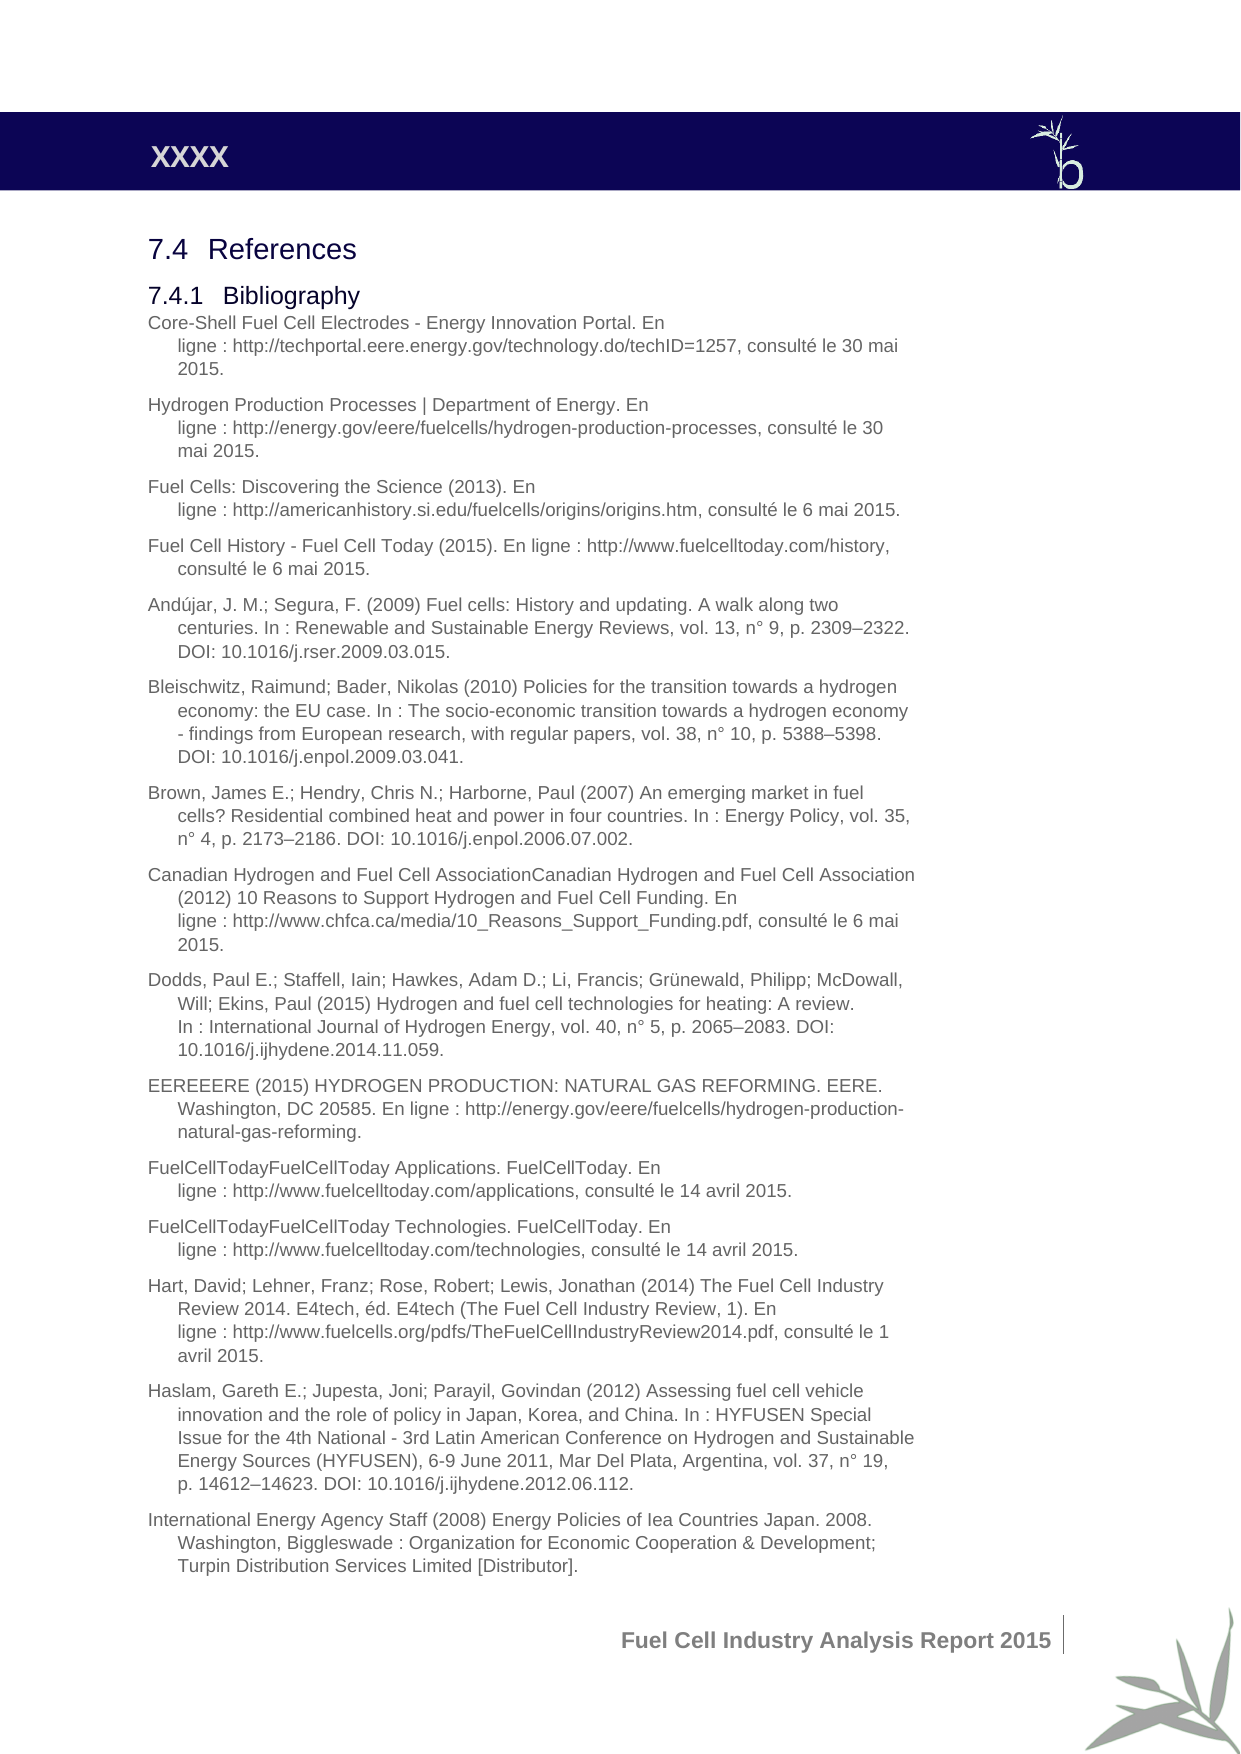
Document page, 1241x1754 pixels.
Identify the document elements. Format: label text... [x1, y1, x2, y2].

text Haslam, Gareth E.; Jupesta, Joni; Parayil, Govindan (2012) Assessing fuel cell vehicle innovation and the role of policy in Japan, Korea, and China. In : HYFUSEN Special Issue for the 4th National - 3rd Latin American Conference on Hydrogen and Sustainable Energy Sources (HYFUSEN), 6-9 June 2011, Mar Del Plata, Argentina, vol. 37, n° 19, p. 14612–14623. DOI: 10.1016/j.ijhydene.2012.06.112. [148, 1380, 915, 1494]
text Bleischwitz, Raimund; Bader, Nikolas (2010) Policies for the transition towards a hydrogen economy: the EU case. In : The socio-economic transition towards a hydrogen economy - findings from European research, with regular papers, vol. 38, n° 10, p. 5388–5398. DOI: 10.1016/j.enpol.2009.03.041. [148, 676, 915, 767]
text Canadian Hydrogen and Fuel Cell AssociationCanadian Hydrogen and Fuel Cell Association (2012) 10 Reasons to Support Hydrogen and Fuel Cell Funding. En ligne : http://www.chfca.ca/media/10_Reasons_Support_Funding.pdf, consulté le 6 mai 2015. [148, 864, 915, 955]
text Andújar, J. M.; Segura, F. (2009) Fuel cells: History and updating. A walk along two centuries. In : Renewable and Sustainable Energy Reviews, vol. 13, n° 9, p. 2309–2322. DOI: 10.1016/j.rser.2009.03.015. [148, 594, 915, 662]
text Dodds, Paul E.; Staffell, Iain; Hawkes, Adam D.; Li, Francis; Grünewald, Philipp; McDowall, Will; Ekins, Paul (2015) Hydrogen and fuel cell technologies for heating: A review. In : International Journal of Hydrogen Energy, vol. 40, n° 5, p. 2065–2083. DOI: 10.1016/j.ijhydene.2014.11.059. [148, 969, 915, 1060]
picture [1068, 1607, 1241, 1754]
subtitle References [148, 232, 915, 266]
text Fuel Cell History - Fuel Cell Today (2015). En ligne : http://www.fuelcelltoday.com/history, consulté le 6 mai 2015. [148, 535, 915, 580]
text Core-Shell Fuel Cell Electrodes - Energy Innovation Portal. En ligne : http://techportal.eere.energy.gov/technology.do/techID=1257, consulté le 30 mai 2015. [148, 312, 915, 380]
text EEREEERE (2015) HYDROGEN PRODUCTION: NATURAL GAS REFORMING. EERE. Washington, DC 20585. En ligne : http://energy.gov/eere/fuelcells/hydrogen-production-natural-gas-reforming. [148, 1074, 915, 1143]
text Hart, David; Lehner, Franz; Rose, Robert; Lewis, Jonathan (2014) The Fuel Cell Industry Review 2014. E4tech, éd. E4tech (The Fuel Cell Industry Review, 1). En ligne : http://www.fuelcells.org/pdfs/TheFuelCellIndustryReview2014.pdf, consulté le 1 avril 2015. [148, 1275, 915, 1366]
text Hydrogen Production Processes | Department of Energy. En ligne : http://energy.gov/eere/fuelcells/hydrogen-production-processes, consulté le 30 mai 2015. [148, 394, 915, 462]
text FuelCellTodayFuelCellToday Technologies. FuelCellToday. En ligne : http://www.fuelcelltoday.com/technologies, consulté le 14 avril 2015. [148, 1216, 915, 1261]
text Brown, James E.; Hendry, Chris N.; Harborne, Paul (2007) An emerging market in fuel cells? Residential combined heat and power in four countries. In : Energy Policy, vol. 35, n° 4, p. 2173–2186. DOI: 10.1016/j.enpol.2006.07.002. [148, 782, 915, 849]
text FuelCellTodayFuelCellToday Applications. FuelCellToday. En ligne : http://www.fuelcelltoday.com/applications, consulté le 14 avril 2015. [148, 1157, 915, 1202]
text International Energy Agency Staff (2008) Energy Policies of Iea Countries Japan. 2008. Washington, Biggleswade : Organization for Economic Cooperation & Development; Turpin Distribution Services Limited [Distributor]. [148, 1509, 915, 1577]
subtitle Bibliography [148, 281, 915, 309]
text Fuel Cells: Discovering the Science (2013). En ligne : http://americanhistory.si.edu/fuelcells/origins/origins.htm, consulté le 6 mai 2015. [148, 476, 915, 521]
